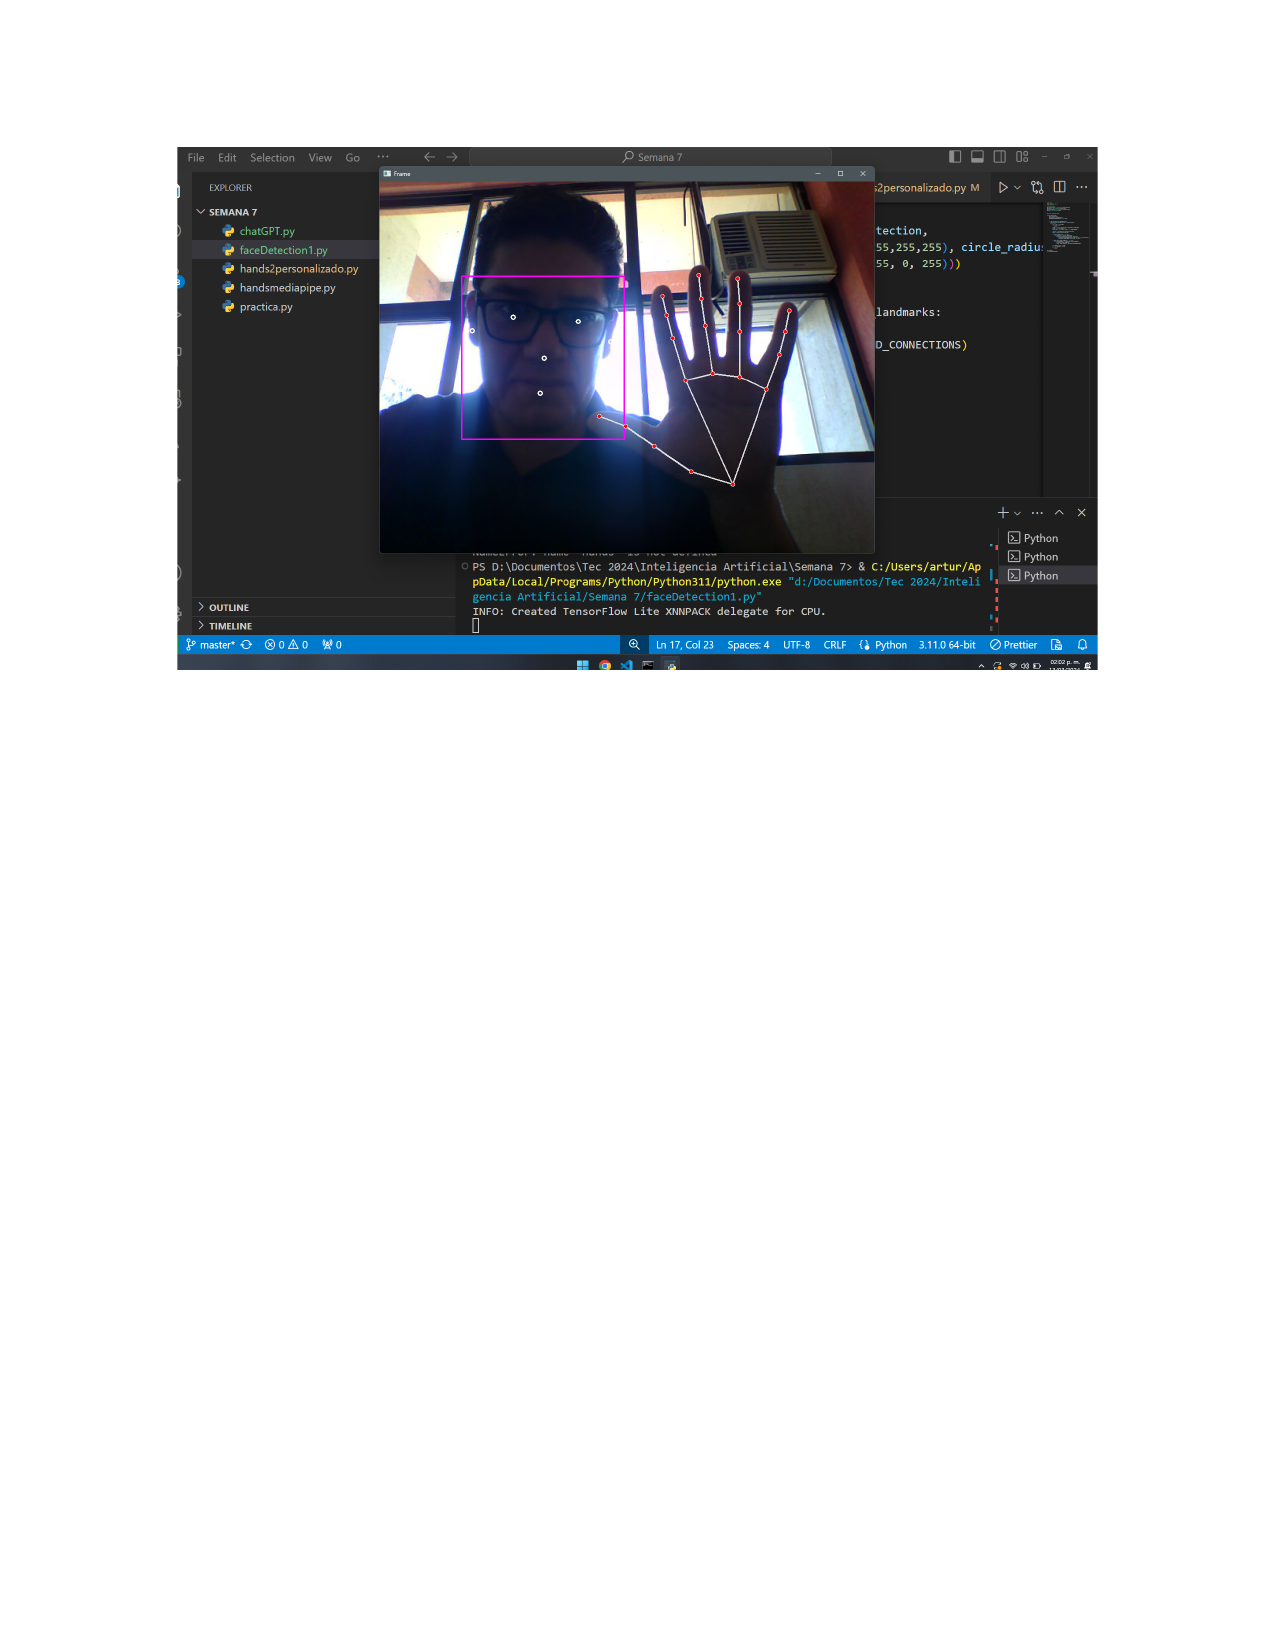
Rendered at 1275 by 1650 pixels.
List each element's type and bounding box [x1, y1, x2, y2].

picture [177, 147, 1098, 670]
